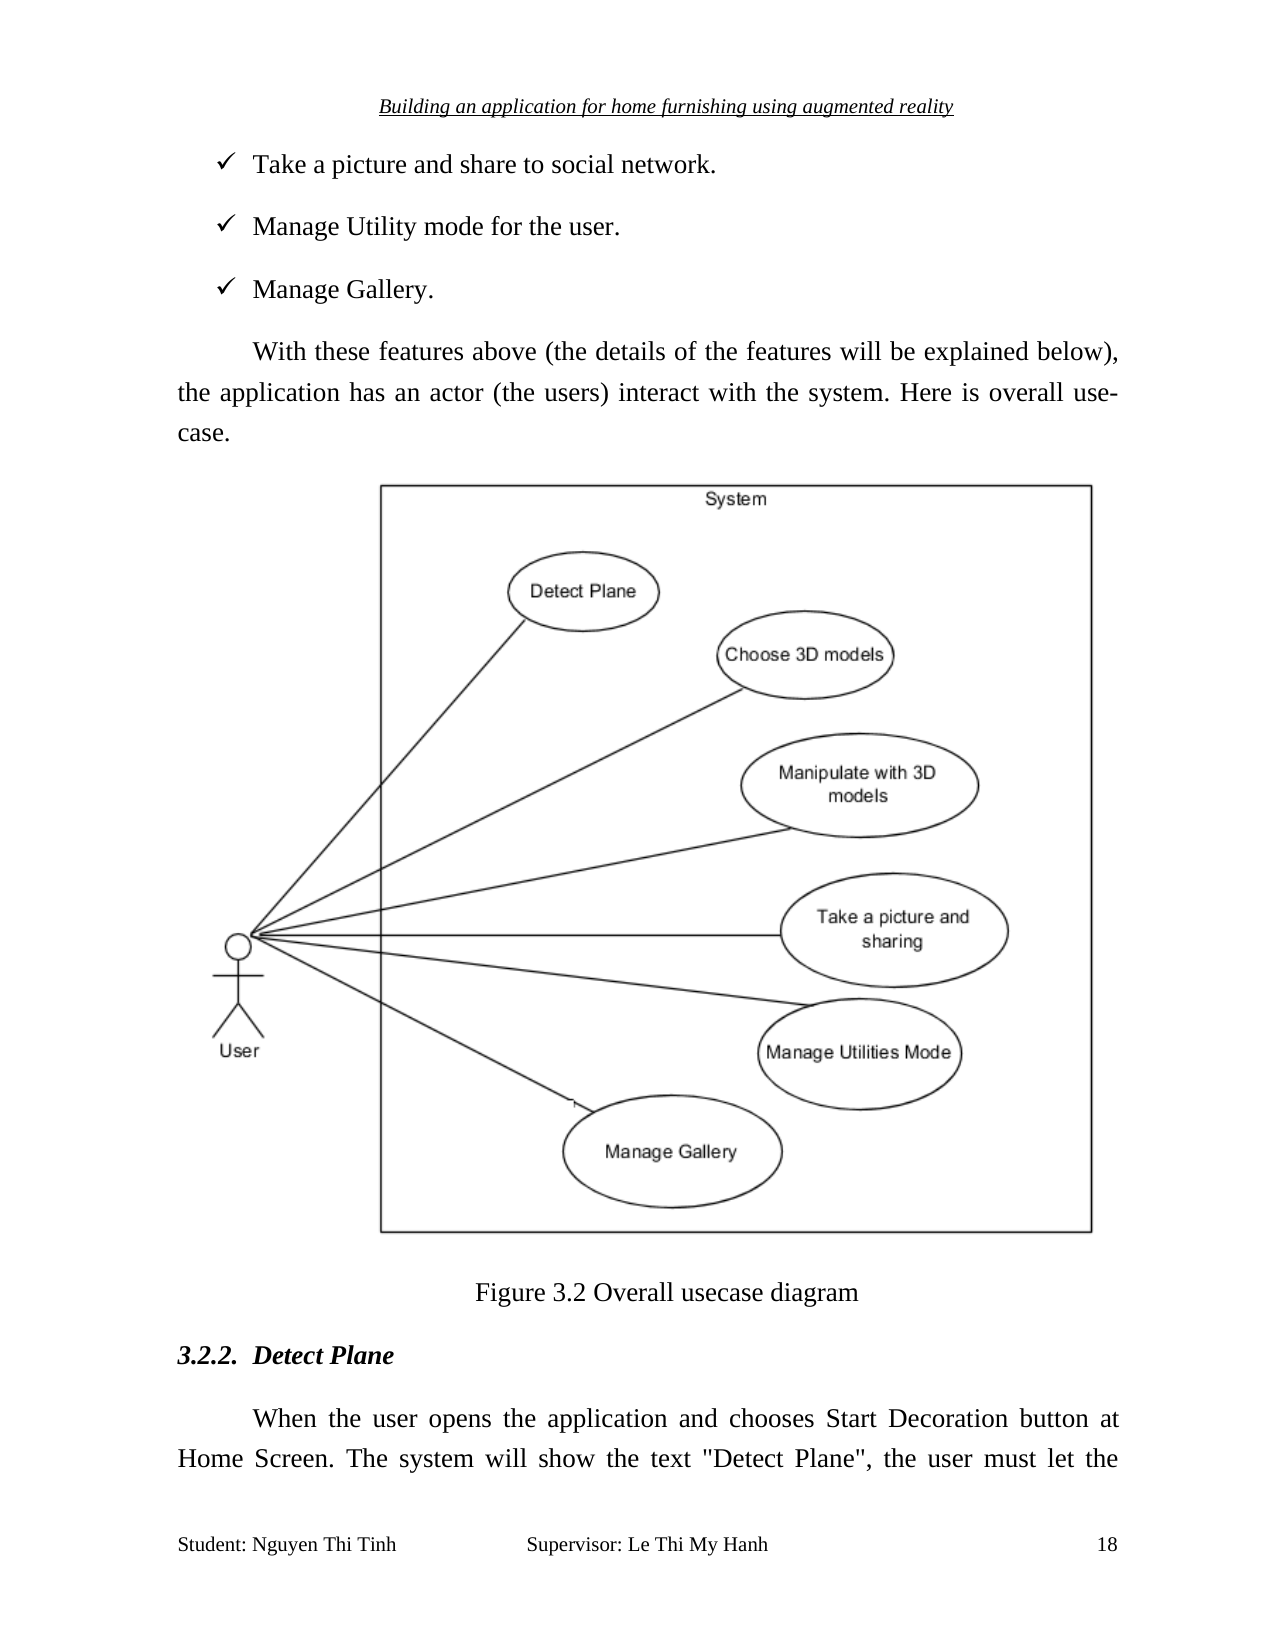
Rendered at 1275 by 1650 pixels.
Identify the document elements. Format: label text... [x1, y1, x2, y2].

list Take a picture and share to social network. [215, 148, 1120, 179]
list Detect Plane [177, 1339, 1060, 1371]
list Manage Gallery. [215, 273, 1120, 304]
picture [177, 478, 1108, 1249]
list Manage Utility mode for the user. [215, 210, 1120, 241]
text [177, 1402, 1120, 1473]
text With these features above (the details of the features will be explained below), the application has an actor (the users) interact with the system. Here is overall use-case. [177, 335, 1120, 447]
text Figure 3.2 Overall usecase diagram [177, 1276, 1157, 1307]
